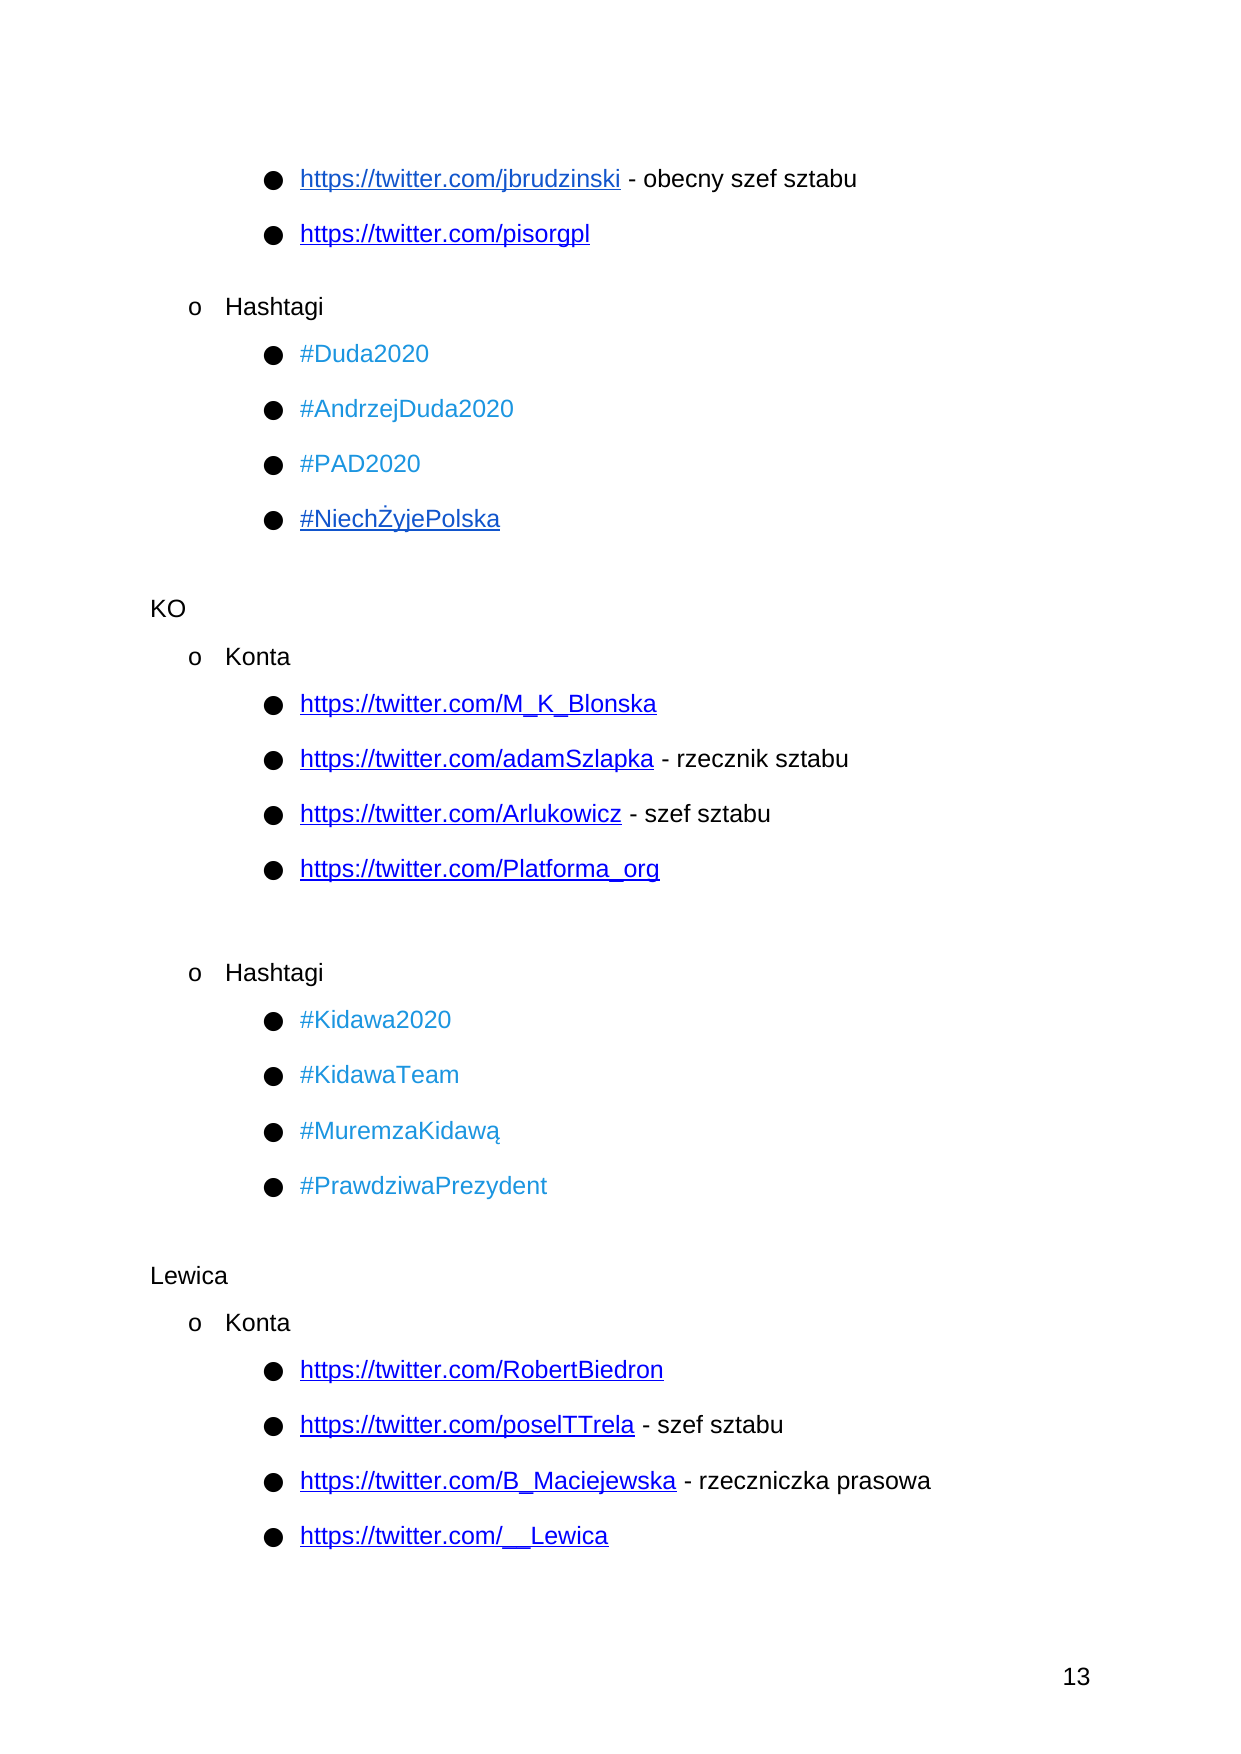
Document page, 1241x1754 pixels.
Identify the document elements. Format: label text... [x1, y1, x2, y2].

list https://twitter.com/B_Maciejewska - rzeczniczka prasowa [262, 1452, 1090, 1503]
list #AndrzejDuda2020 [262, 380, 1090, 432]
list #NiechŻyjePolska [262, 491, 1090, 542]
list https://twitter.com/pisorgpl [262, 205, 1090, 257]
list https://twitter.com/jbrudzinski - obecny szef sztabu [262, 150, 1090, 201]
list Konta [187, 1308, 1090, 1339]
list https://twitter.com/M_K_Blonska [262, 675, 1090, 726]
list https://twitter.com/Platforma_org [262, 841, 1090, 892]
list Hashtagi [187, 958, 1090, 989]
list #MuremzaKidawą [262, 1102, 1090, 1153]
list https://twitter.com/poselTTrela - szef sztabu [262, 1397, 1090, 1448]
list https://twitter.com/__Lewica [262, 1508, 1090, 1559]
list #PrawdziwaPrezydent [262, 1158, 1090, 1209]
list Konta [187, 642, 1090, 673]
list https://twitter.com/RobertBiedron [262, 1342, 1090, 1393]
list #KidawaTeam [262, 1047, 1090, 1098]
list #Duda2020 [262, 325, 1090, 376]
list https://twitter.com/Arlukowicz - szef sztabu [262, 786, 1090, 837]
list #Kidawa2020 [262, 992, 1090, 1043]
text KO [150, 594, 1090, 623]
list #PAD2020 [262, 436, 1090, 487]
text Lewica [150, 1261, 1090, 1289]
list Hashtagi [187, 292, 1090, 323]
list https://twitter.com/adamSzlapka - rzecznik sztabu [262, 730, 1090, 782]
